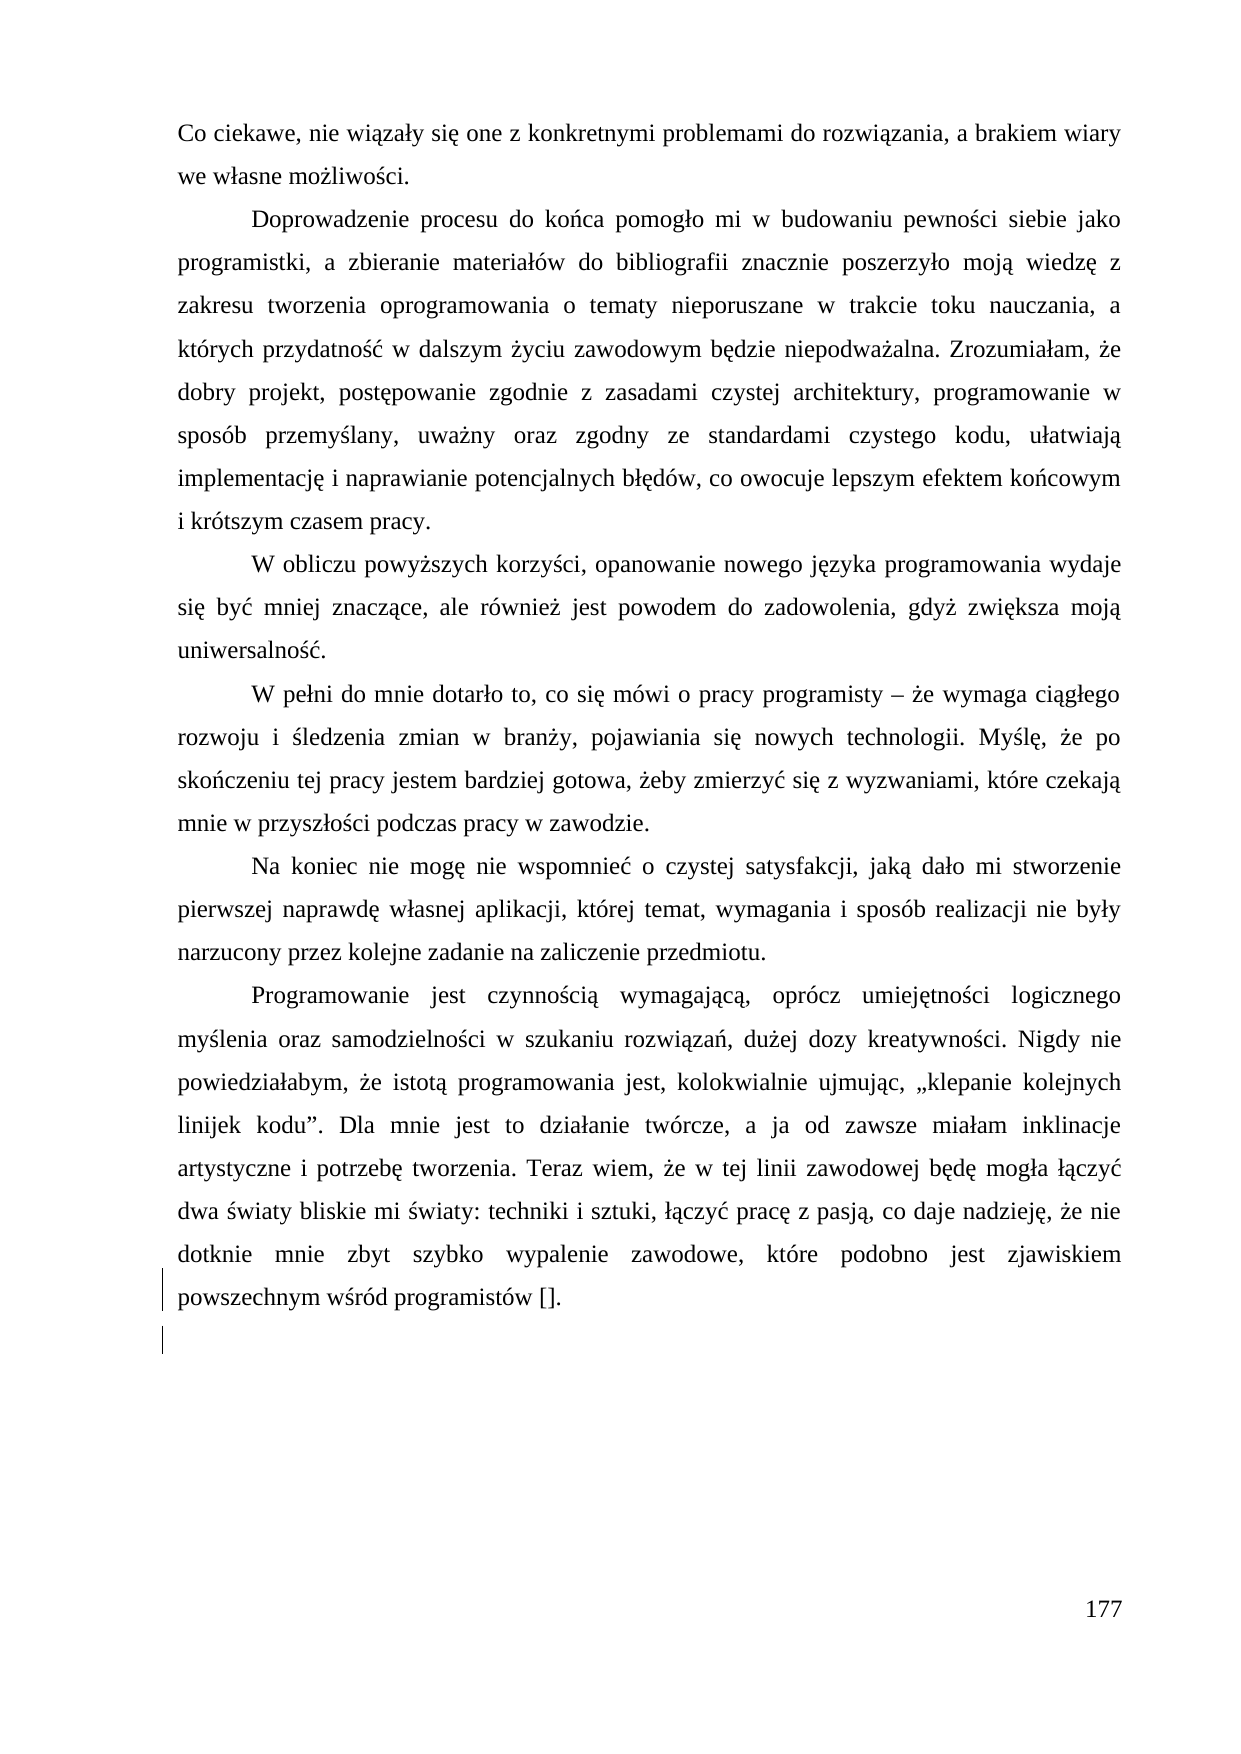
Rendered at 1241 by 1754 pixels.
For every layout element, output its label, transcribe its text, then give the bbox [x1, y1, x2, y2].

text W pełni do mnie dotarło to, co się mówi o pracy programisty – że wymaga ciągłego rozwoju i śledzenia zmian w branży, pojawiania się nowych technologii. Myślę, że po skończeniu tej pracy jestem bardziej gotowa, żeby zmierzyć się z wyzwaniami, które czekają mnie w przyszłości podczas pracy w zawodzie. [177, 679, 1122, 837]
text Doprowadzenie procesu do końca pomogło mi w budowaniu pewności siebie jako programistki, a zbieranie materiałów do bibliografii znacznie poszerzyło moją wiedzę z zakresu tworzenia oprogramowania o tematy nieporuszane w trakcie toku nauczania, a których przydatność w dalszym życiu zawodowym będzie niepodważalna. Zrozumiałam, że dobry projekt, postępowanie zgodnie z zasadami czystej architektury, programowanie w sposób przemyślany, uważny oraz zgodny ze standardami czystego kodu, ułatwiają implementację i naprawianie potencjalnych błędów, co owocuje lepszym efektem końcowym i krótszym czasem pracy. [177, 204, 1122, 535]
text Programowanie jest czynnością wymagającą, oprócz umiejętności logicznego myślenia oraz samodzielności w szukaniu rozwiązań, dużej dozy kreatywności. Nigdy nie powiedziałabym, że istotą programowania jest, kolokwialnie ujmując, „klepanie kolejnych linijek kodu”. Dla mnie jest to działanie twórcze, a ja od zawsze miałam inklinacje artystyczne i potrzebę tworzenia. Teraz wiem, że w tej linii zawodowej będę mogła łączyć dwa światy bliskie mi światy: techniki i sztuki, łączyć pracę z pasją, co daje nadzieję, że nie dotknie mnie zbyt szybko wypalenie zawodowe, które podobno jest zjawiskiem powszechnym wśród programistów []. [177, 981, 1122, 1311]
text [177, 118, 1122, 190]
text Na koniec nie mogę nie wspomnieć o czystej satysfakcji, jaką dało mi stworzenie pierwszej naprawdę własnej aplikacji, której temat, wymagania i sposób realizacji nie były narzucony przez kolejne zadanie na zaliczenie przedmiotu. [177, 851, 1122, 966]
text W obliczu powyższych korzyści, opanowanie nowego języka programowania wydaje się być mniej znaczące, ale również jest powodem do zadowolenia, gdyż zwiększa moją uniwersalność. [177, 549, 1122, 664]
